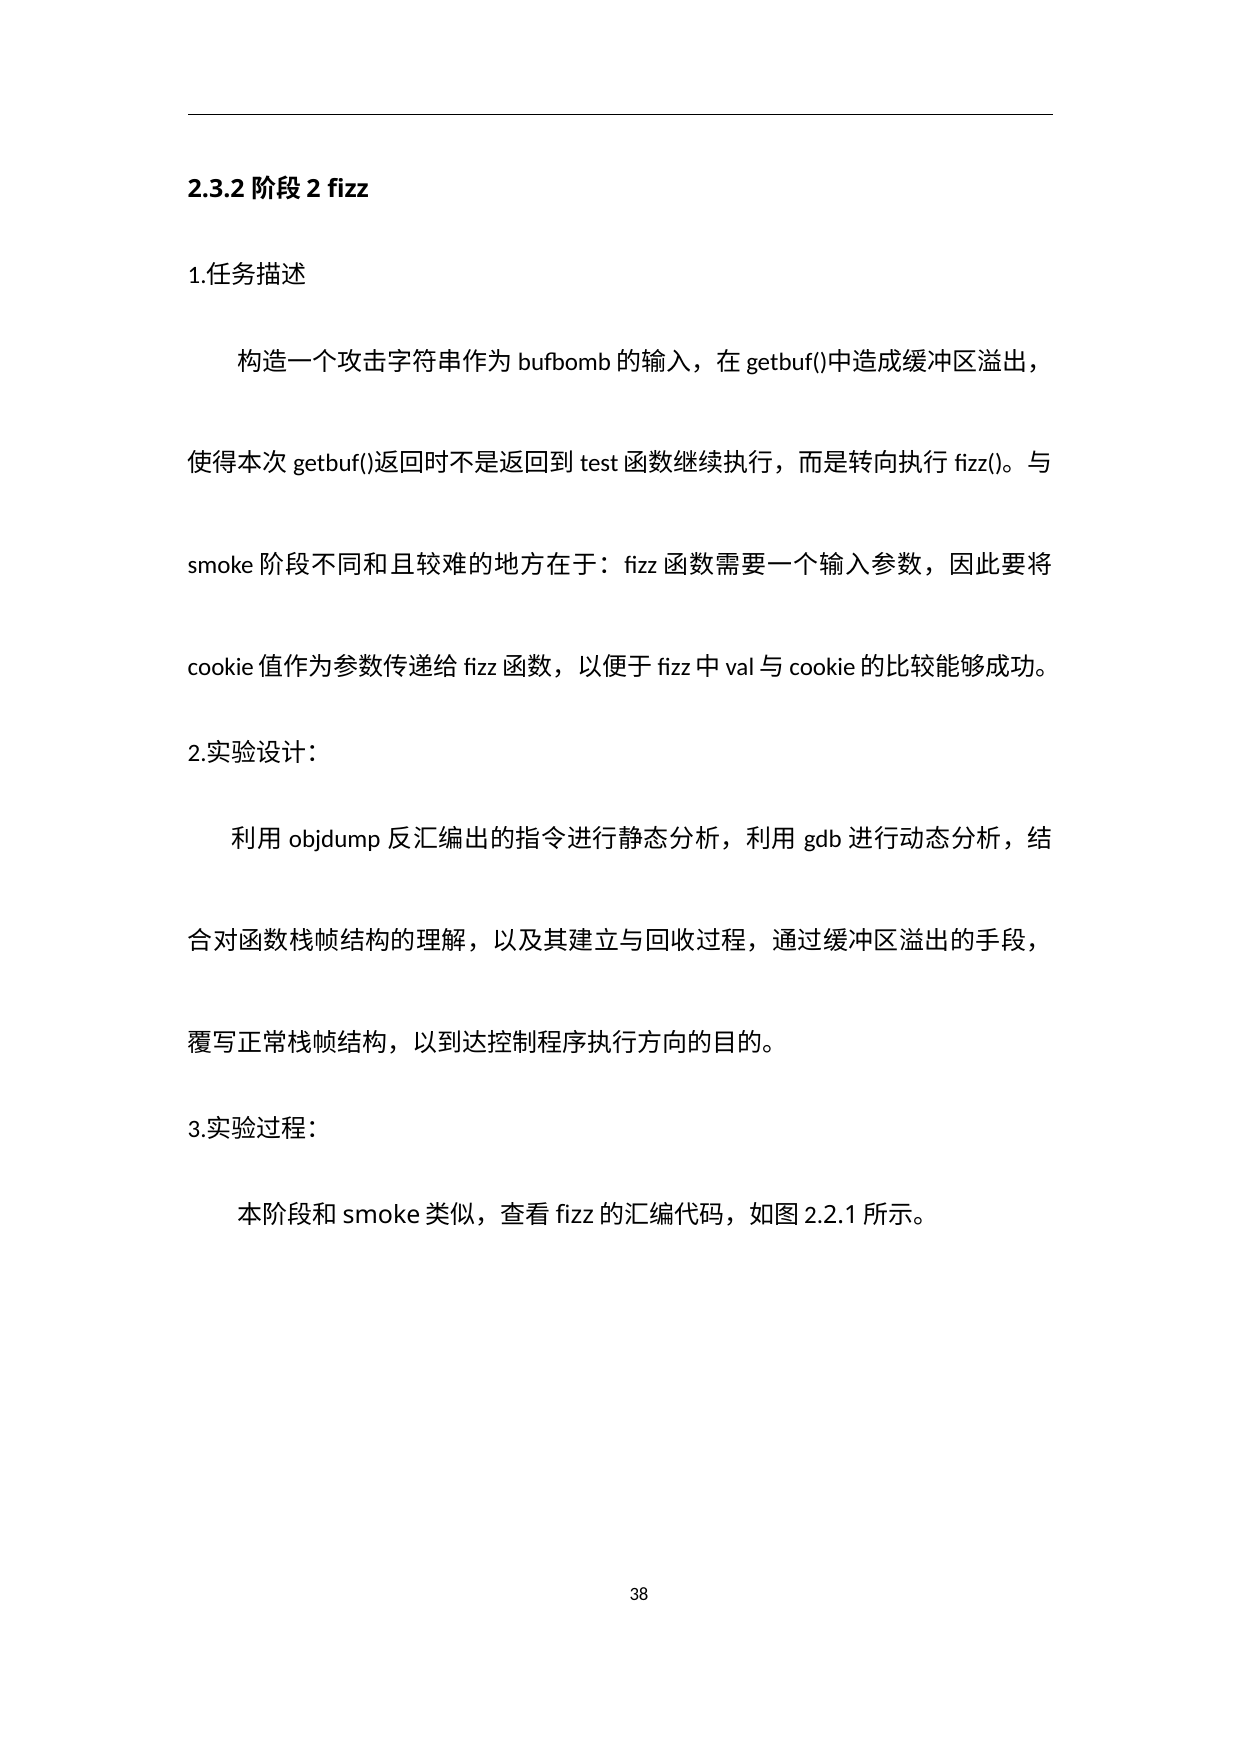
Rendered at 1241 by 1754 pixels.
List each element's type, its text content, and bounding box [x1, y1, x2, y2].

subtitle 2.3.2 阶段2 fizz [187, 153, 1053, 221]
text 本阶段和smoke类似，查看fizz的汇编代码，如图2.2.1所示。 [187, 1179, 1053, 1247]
text 2.实验设计： [187, 717, 1053, 785]
text 3.实验过程： [187, 1093, 1053, 1161]
text 1.任务描述 [187, 239, 1053, 307]
text 利用 objdump 反汇编出的指令进行静态分析，利用 gdb 进行动态分析，结合对函数栈帧结构的理解，以及其建立与回收过程，通过缓冲区溢出的手段，覆写正常栈帧结构，以到达控制程序执行方向的目的。 [187, 803, 1053, 1074]
text 构造一个攻击字符串作为bufbomb的输入，在getbuf()中造成缓冲区溢出，使得本次getbuf()返回时不是返回到test函数继续执行，而是转向执行fizz()。与smoke阶段不同和且较难的地方在于：fizz函数需要一个输入参数，因此要将cookie值作为参数传递给fizz 函数，以便于fizz中val与cookie的比较能够成功。 [187, 325, 1053, 699]
